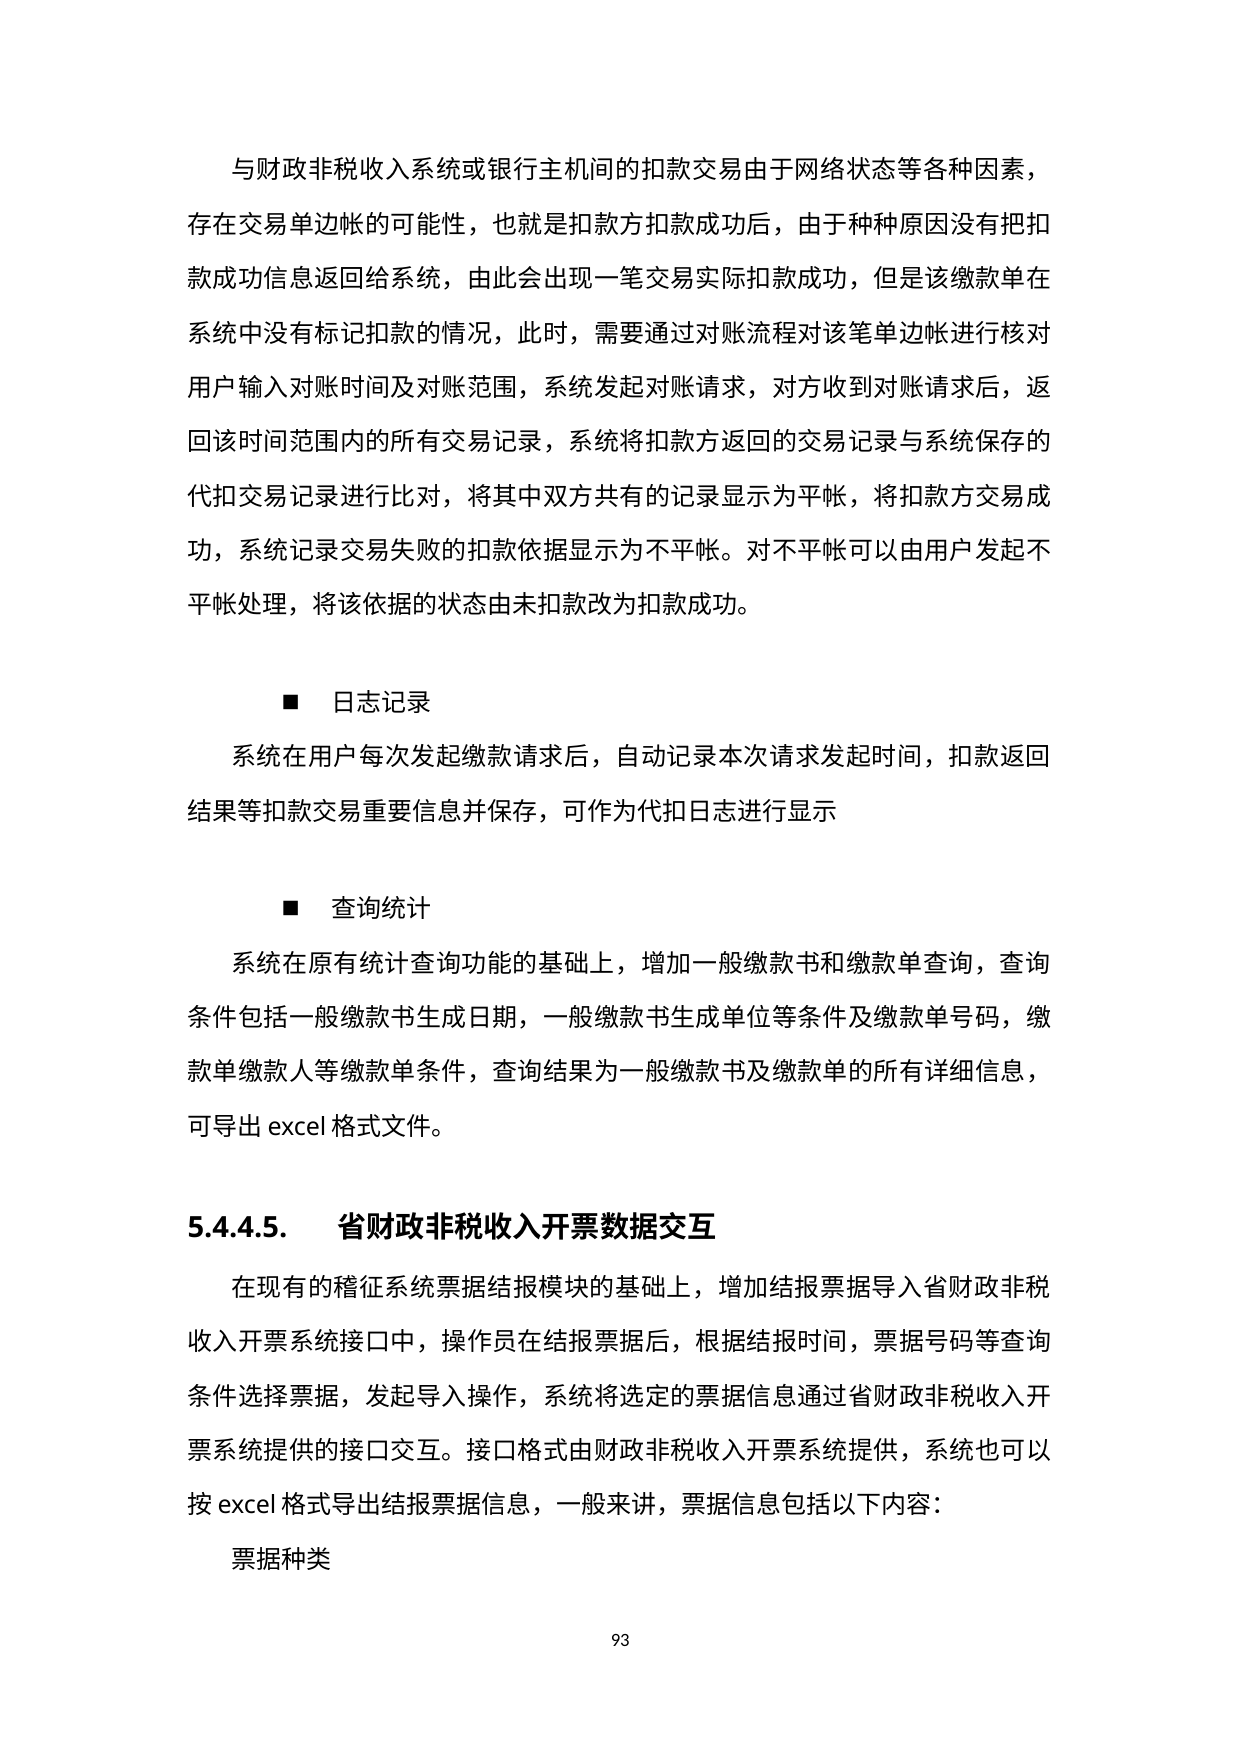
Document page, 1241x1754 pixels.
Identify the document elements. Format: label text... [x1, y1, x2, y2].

subtitle 省财政非税收入开票数据交互 [187, 1204, 1053, 1246]
text 在现有的稽征系统票据结报模块的基础上，增加结报票据导入省财政非税收入开票系统接口中，操作员在结报票据后，根据结报时间，票据号码等查询条件选择票据，发起导入操作，系统将选定的票据信息通过省财政非税收入开票系统提供的接口交互。接口格式由财政非税收入开票系统提供，系统也可以按excel格式导出结报票据信息，一般来讲，票据信息包括以下内容： [187, 1267, 1053, 1521]
text 系统在用户每次发起缴款请求后，自动记录本次请求发起时间，扣款返回结果等扣款交易重要信息并保存，可作为代扣日志进行显示 [187, 737, 1053, 827]
text 票据种类 [187, 1539, 1053, 1575]
list 查询统计 [281, 889, 1053, 925]
list 日志记录 [281, 682, 1053, 719]
text 系统在原有统计查询功能的基础上，增加一般缴款书和缴款单查询，查询条件包括一般缴款书生成日期，一般缴款书生成单位等条件及缴款单号码，缴款单缴款人等缴款单条件，查询结果为一般缴款书及缴款单的所有详细信息，可导出excel格式文件。 [187, 943, 1053, 1142]
text 与财政非税收入系统或银行主机间的扣款交易由于网络状态等各种因素，存在交易单边帐的可能性，也就是扣款方扣款成功后，由于种种原因没有把扣款成功信息返回给系统，由此会出现一笔交易实际扣款成功，但是该缴款单在系统中没有标记扣款的情况，此时，需要通过对账流程对该笔单边帐进行核对，用户输入对账时间及对账范围，系统发起对账请求，对方收到对账请求后，返回该时间范围内的所有交易记录，系统将扣款方返回的交易记录与系统保存的代扣交易记录进行比对，将其中双方共有的记录显示为平帐，将扣款方交易成功，系统记录交易失败的扣款依据显示为不平帐。对不平帐可以由用户发起不平帐处理，将该依据的状态由未扣款改为扣款成功。 [187, 150, 1053, 621]
